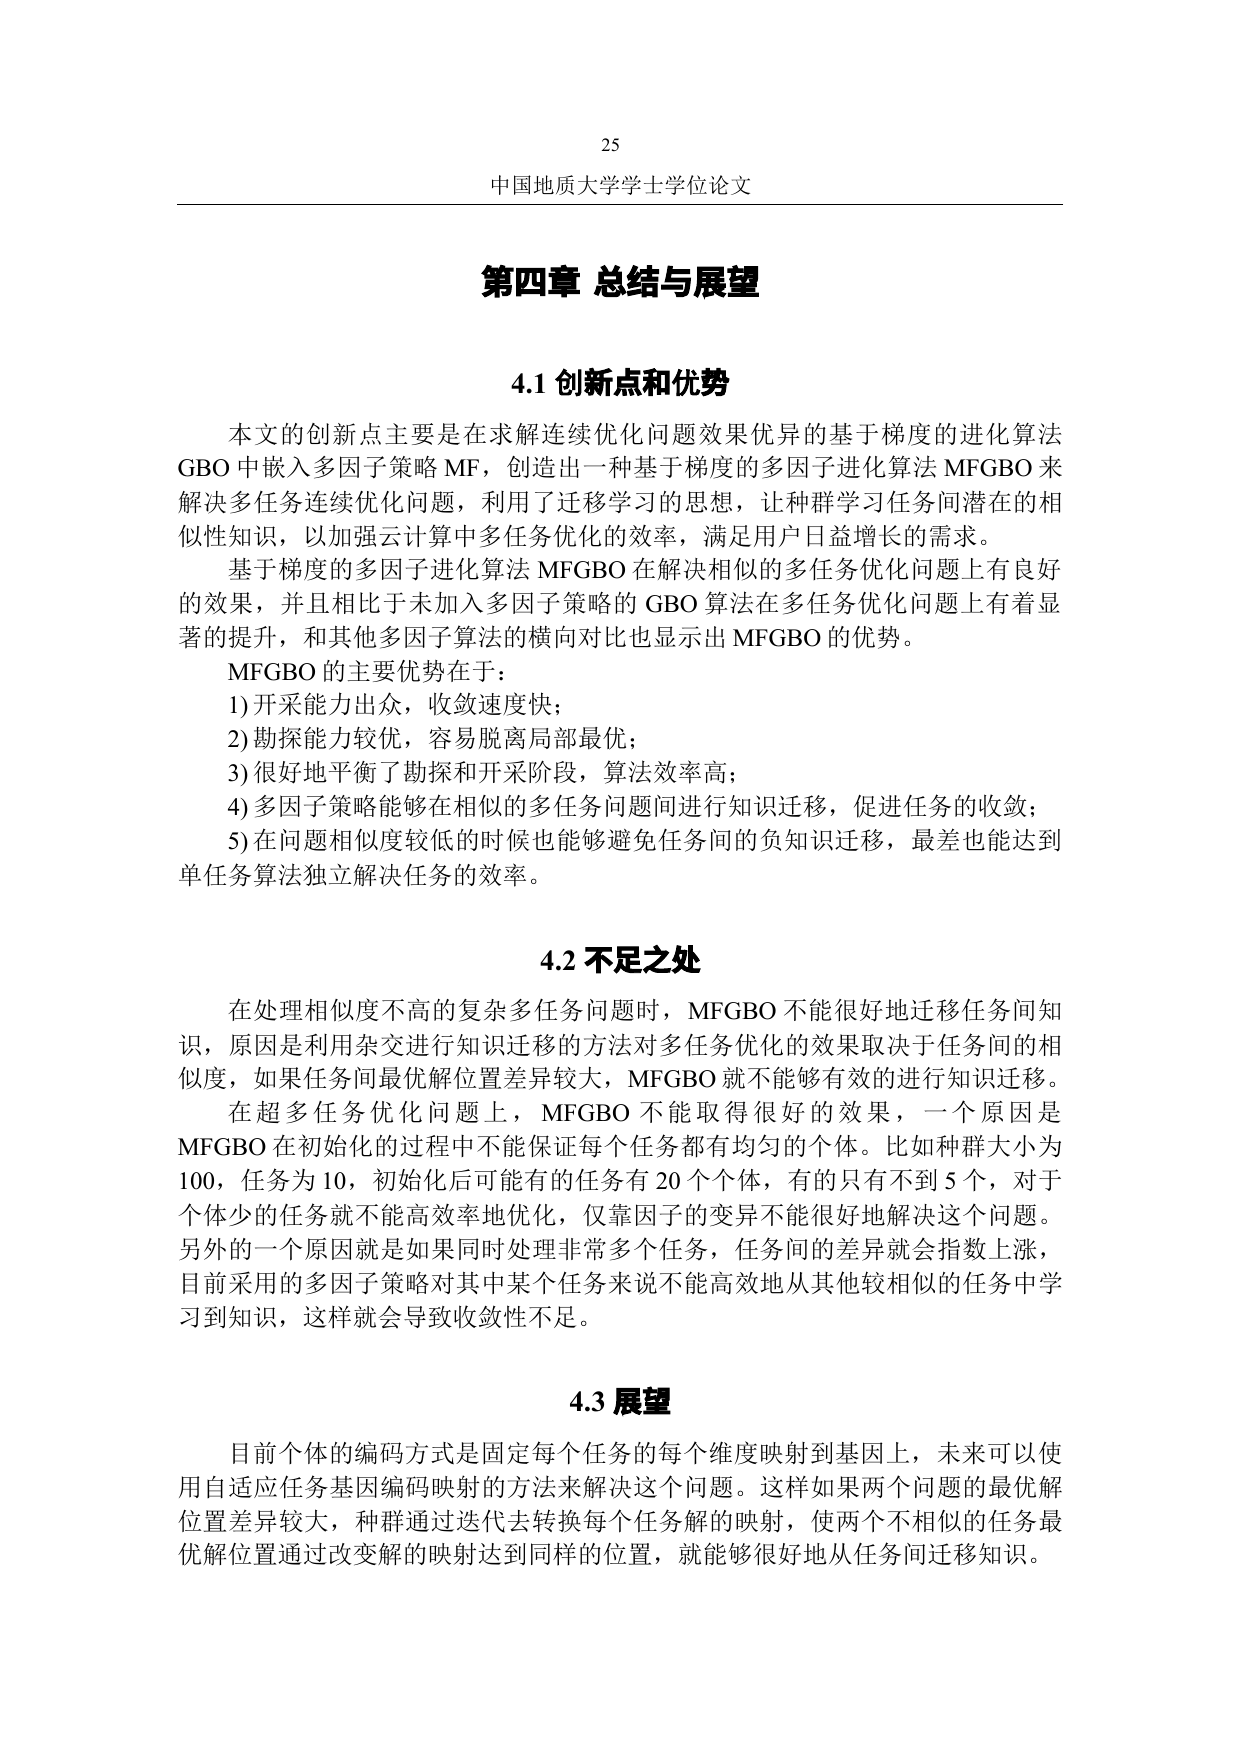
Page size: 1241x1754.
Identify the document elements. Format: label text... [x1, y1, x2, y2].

text 在超多任务优化问题上，MFGBO不能取得很好的效果，一个原因是MFGBO在初始化的过程中不能保证每个任务都有均匀的个体。比如种群大小为100，任务为10，初始化后可能有的任务有20个个体，有的只有不到5个，对于个体少的任务就不能高效率地优化，仅靠因子的变异不能很好地解决这个问题。另外的一个原因就是如果同时处理非常多个任务，任务间的差异就会指数上涨，目前采用的多因子策略对其中某个任务来说不能高效地从其他较相似的任务中学习到知识，这样就会导致收敛性不足。 [177, 1095, 1063, 1332]
subtitle 创新点和优势 [177, 348, 1063, 416]
list 勘探能力较优，容易脱离局部最优； [177, 721, 1063, 755]
text 目前个体的编码方式是固定每个任务的每个维度映射到基因上，未来可以使用自适应任务基因编码映射的方法来解决这个问题。这样如果两个问题的最优解位置差异较大，种群通过迭代去转换每个任务解的映射，使两个不相似的任务最优解位置通过改变解的映射达到同样的位置，就能够很好地从任务间迁移知识。 [177, 1434, 1063, 1570]
text MFGBO的主要优势在于： [177, 653, 1063, 687]
list 开采能力出众，收敛速度快； [177, 687, 1063, 721]
text 本文的创新点主要是在求解连续优化问题效果优异的基于梯度的进化算法GBO中嵌入多因子策略MF，创造出一种基于梯度的多因子进化算法MFGBO来解决多任务连续优化问题，利用了迁移学习的思想，让种群学习任务间潜在的相似性知识，以加强云计算中多任务优化的效率，满足用户日益增长的需求。 [177, 416, 1063, 551]
list 在问题相似度较低的时候也能够避免任务间的负知识迁移，最差也能达到单任务算法独立解决任务的效率。 [177, 823, 1063, 891]
subtitle 展望 [177, 1366, 1063, 1434]
subtitle 不足之处 [177, 925, 1063, 993]
subtitle 总结与展望 [177, 246, 1063, 314]
list 多因子策略能够在相似的多任务问题间进行知识迁移，促进任务的收敛； [177, 789, 1063, 823]
text 在处理相似度不高的复杂多任务问题时，MFGBO不能很好地迁移任务间知识，原因是利用杂交进行知识迁移的方法对多任务优化的效果取决于任务间的相似度，如果任务间最优解位置差异较大，MFGBO就不能够有效的进行知识迁移。 [177, 993, 1063, 1095]
list 很好地平衡了勘探和开采阶段，算法效率高； [177, 755, 1063, 789]
text 基于梯度的多因子进化算法MFGBO在解决相似的多任务优化问题上有良好的效果，并且相比于未加入多因子策略的GBO算法在多任务优化问题上有着显著的提升，和其他多因子算法的横向对比也显示出MFGBO的优势。 [177, 551, 1063, 653]
